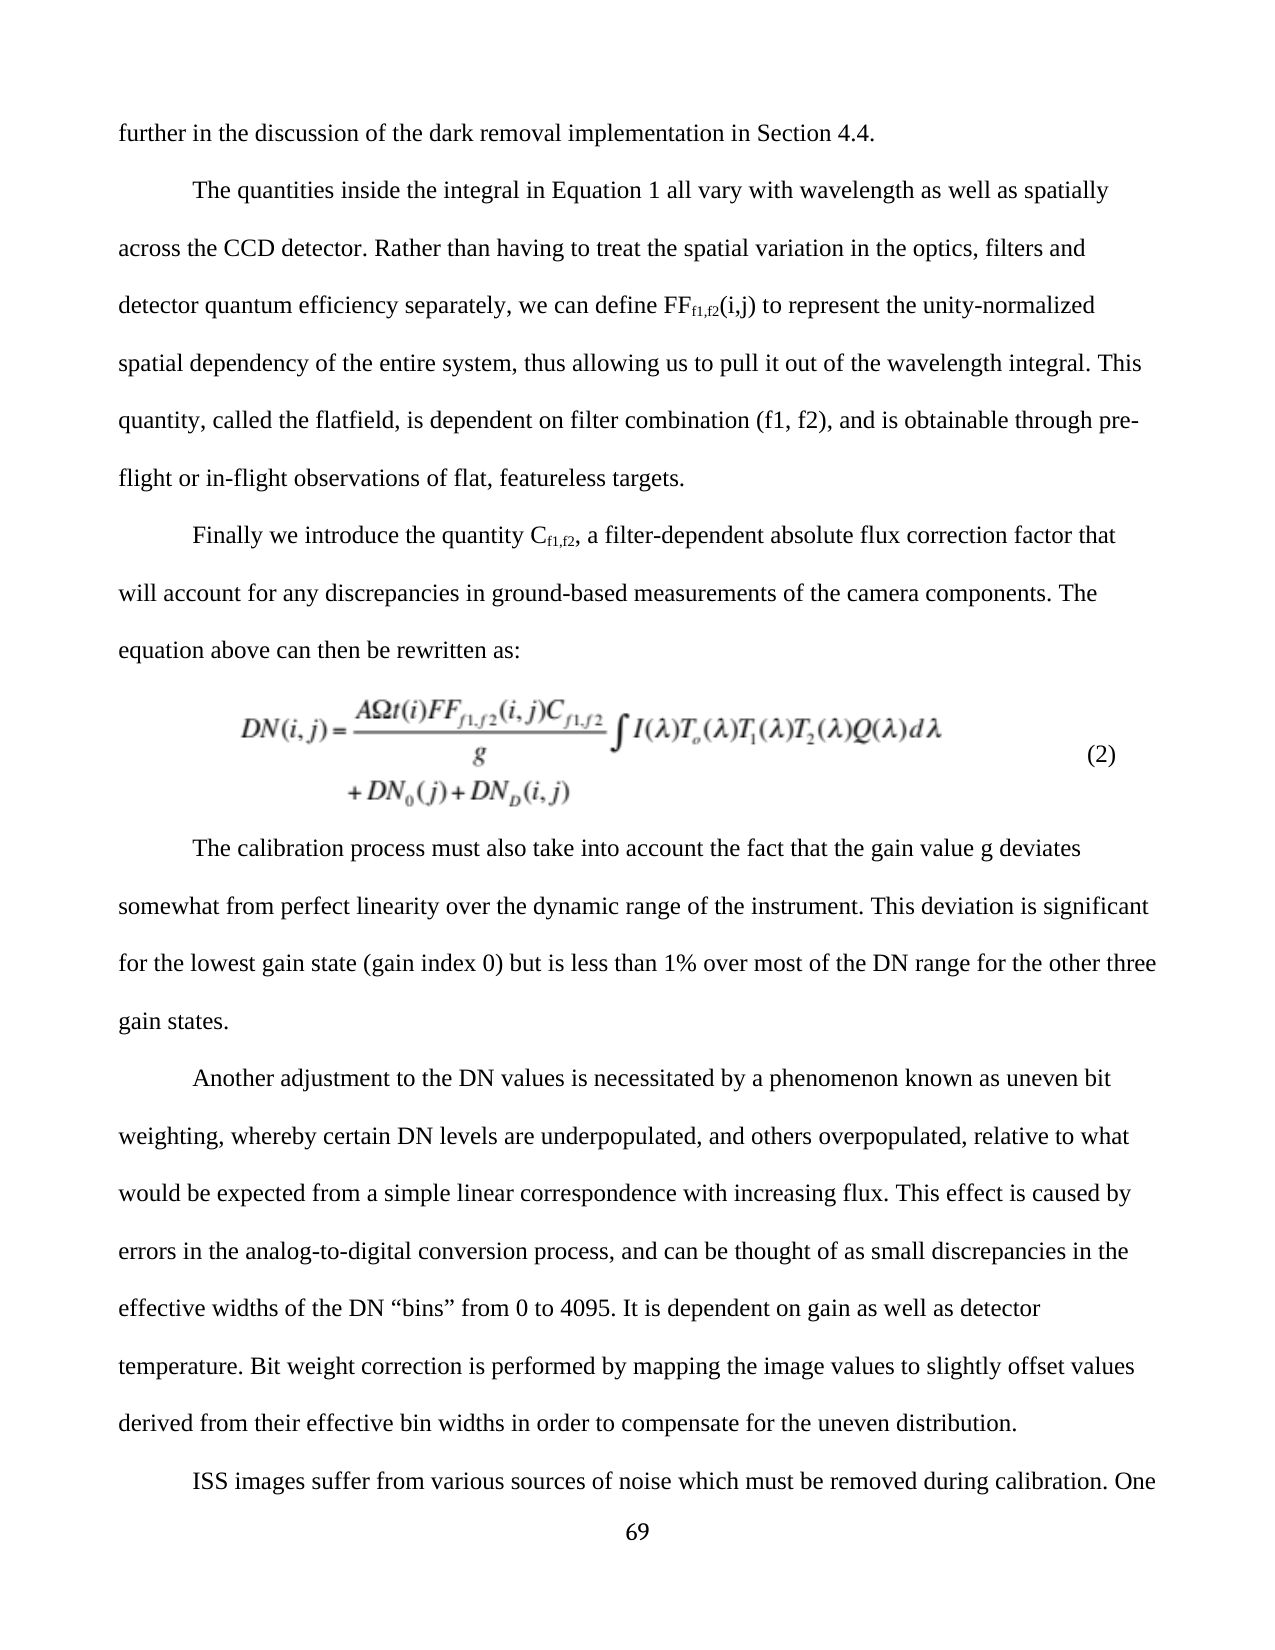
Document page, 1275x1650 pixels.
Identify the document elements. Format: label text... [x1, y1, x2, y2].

text The calibration process must also take into account the fact that the gain value g deviates somewhat from perfect linearity over the dynamic range of the instrument. This deviation is significant for the lowest gain state (gain index 0) but is less than 1% over most of the DN range for the other three gain states. [118, 833, 1157, 1034]
table_header (2) [1076, 693, 1146, 808]
text The quantities inside the integral in Equation 1 all vary with wavelength as well as spatially across the CCD detector. Rather than having to treat the spatial variation in the optics, filters and detector quantum efficiency separately, we can define FFf1,f2(i,j) to represent the unity-normalized spatial dependency of the entire system, thus allowing us to pull it out of the wavelength integral. This quantity, called the flatfield, is dependent on filter combination (f1, f2), and is obtainable through pre-flight or in-flight observations of flat, featureless targets. [118, 176, 1157, 492]
text Finally we introduce the quantity Cf1,f2, a filter-dependent absolute flux correction factor that will account for any discrepancies in ground-based measurements of the camera components. The equation above can then be rewritten as: [118, 521, 1157, 664]
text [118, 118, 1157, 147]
table_header [107, 693, 1076, 808]
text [118, 1466, 1157, 1494]
text Another adjustment to the DN values is necessitated by a phenomenon known as uneven bit weighting, whereby certain DN levels are underpopulated, and others overpopulated, relative to what would be expected from a simple linear correspondence with increasing flux. This effect is caused by errors in the analog-to-digital conversion process, and can be thought of as small discrepancies in the effective widths of the DN “bins” from 0 to 4095. It is dependent on gain as well as detector temperature. Bit weight correction is performed by mapping the image values to slightly offset values derived from their effective bin widths in order to compensate for the uneven distribution. [118, 1063, 1157, 1437]
